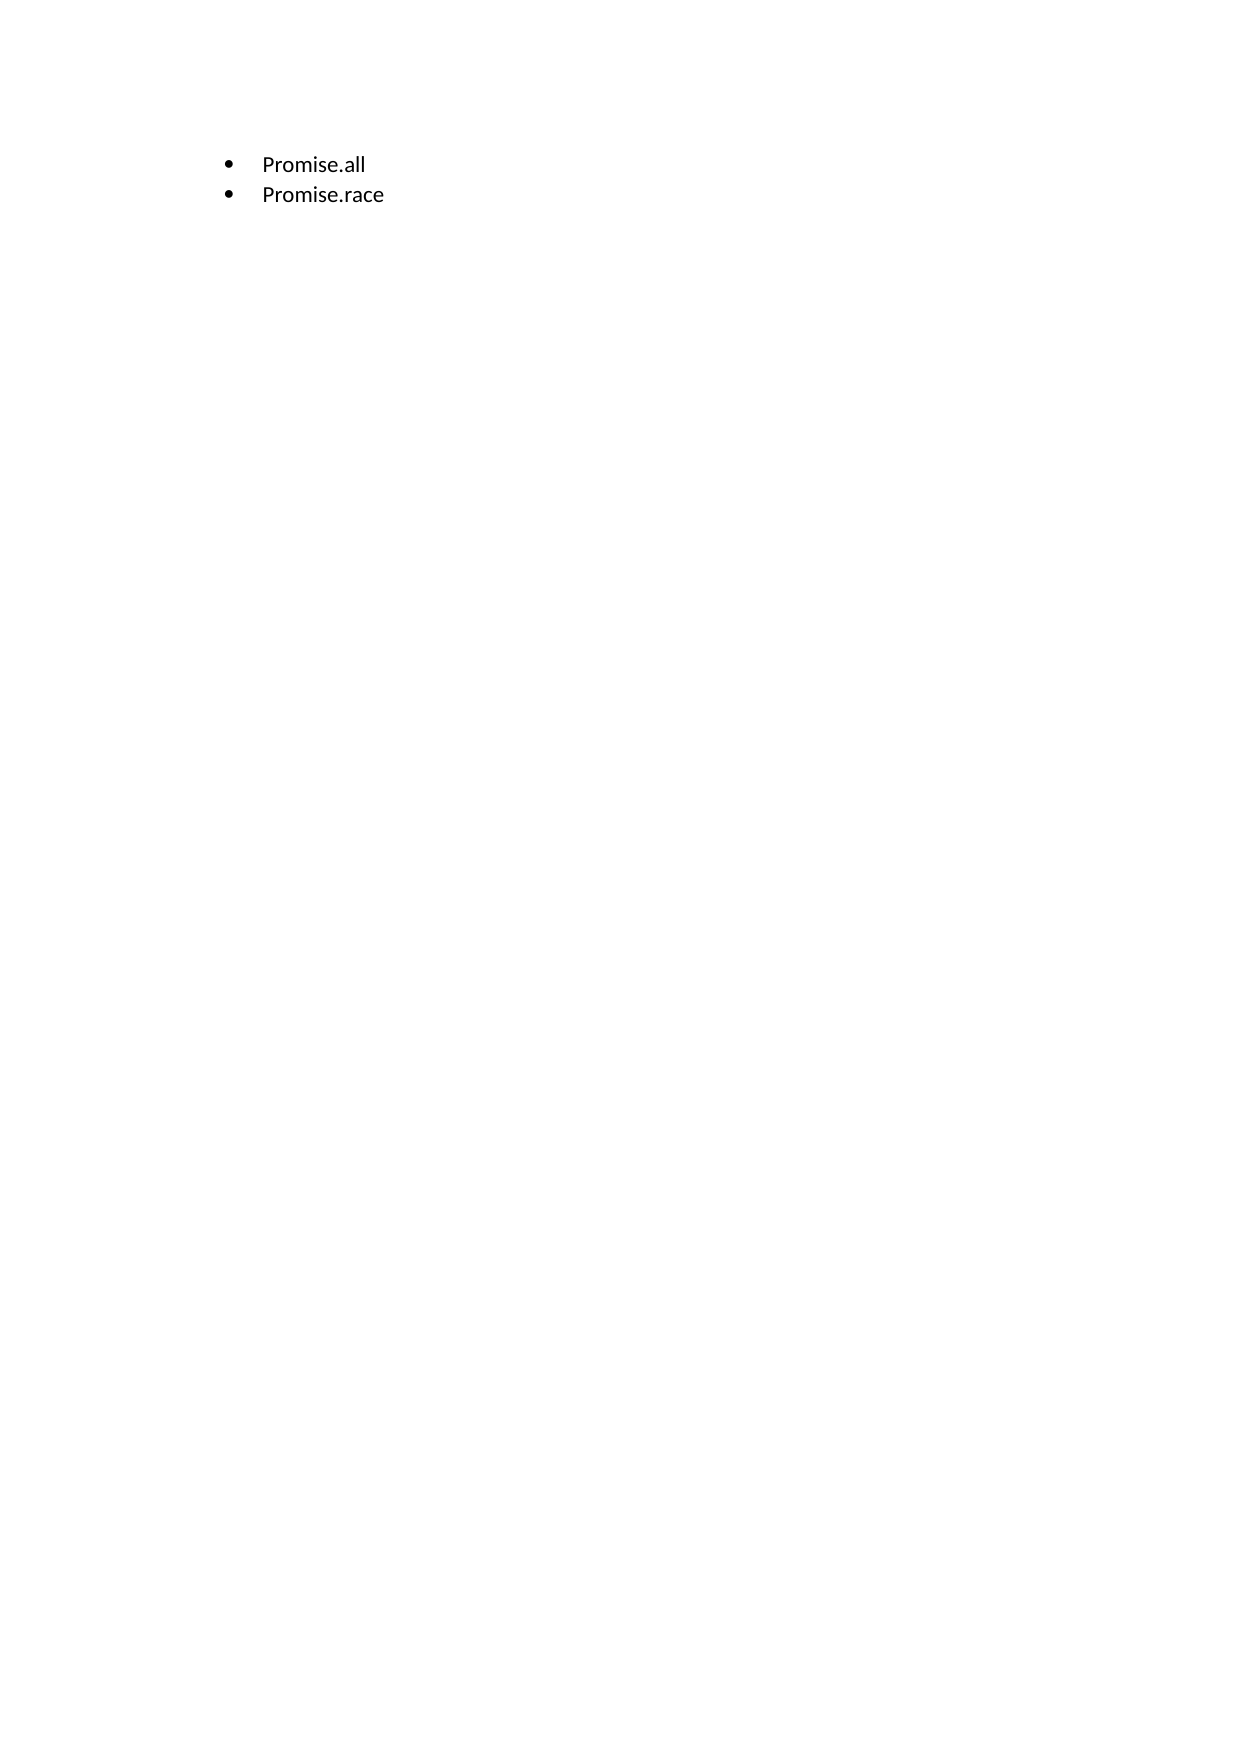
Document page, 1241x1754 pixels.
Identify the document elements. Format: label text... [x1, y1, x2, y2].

list Promise.race [225, 180, 1090, 208]
list Promise.all [225, 150, 1090, 178]
